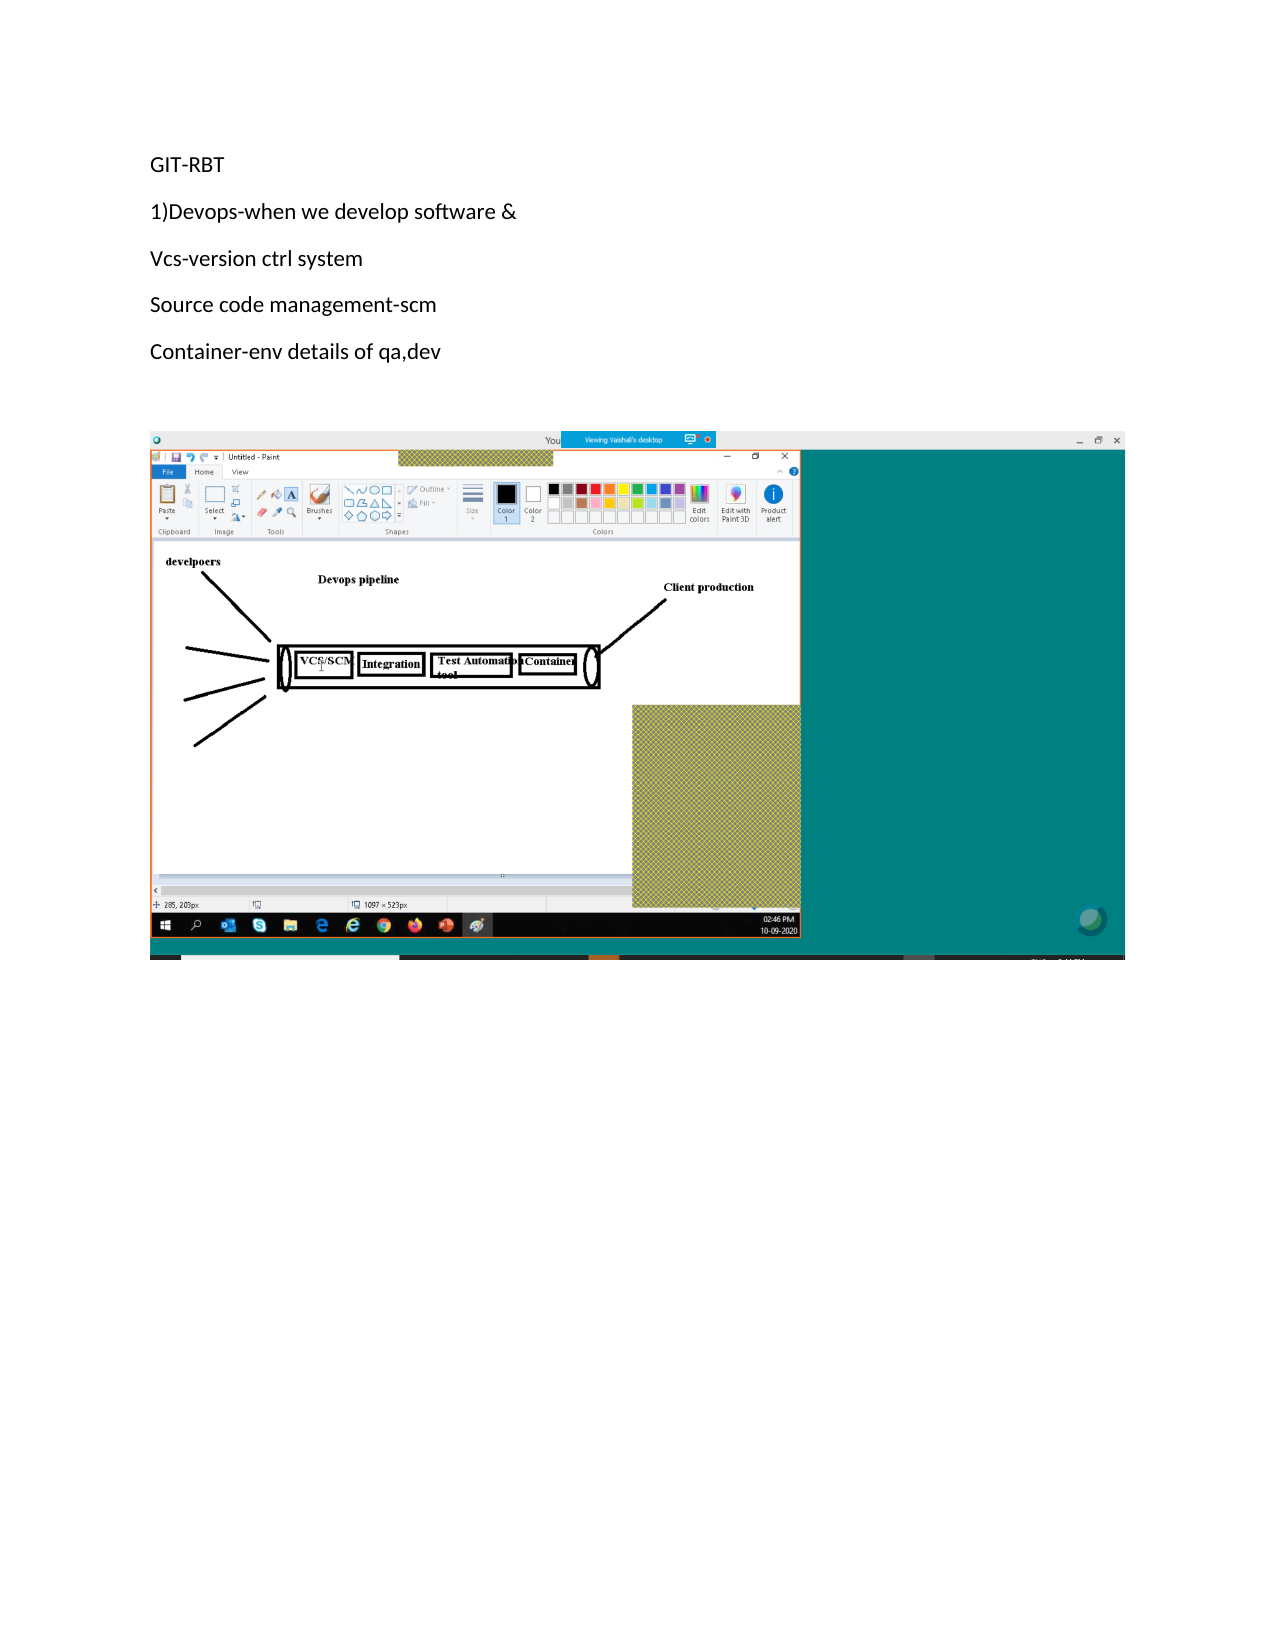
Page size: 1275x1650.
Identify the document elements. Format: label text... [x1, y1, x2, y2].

picture [611, 438, 622, 442]
text Source code management-scm [150, 291, 1125, 319]
picture [586, 438, 604, 442]
text Vcs-version ctrl system [150, 244, 1125, 272]
text GIT-RBT [150, 150, 1125, 178]
text Container-env details of qa,dev [150, 337, 1125, 366]
picture [150, 431, 1125, 960]
text 1)Devops-when we develop software & [150, 197, 1125, 225]
